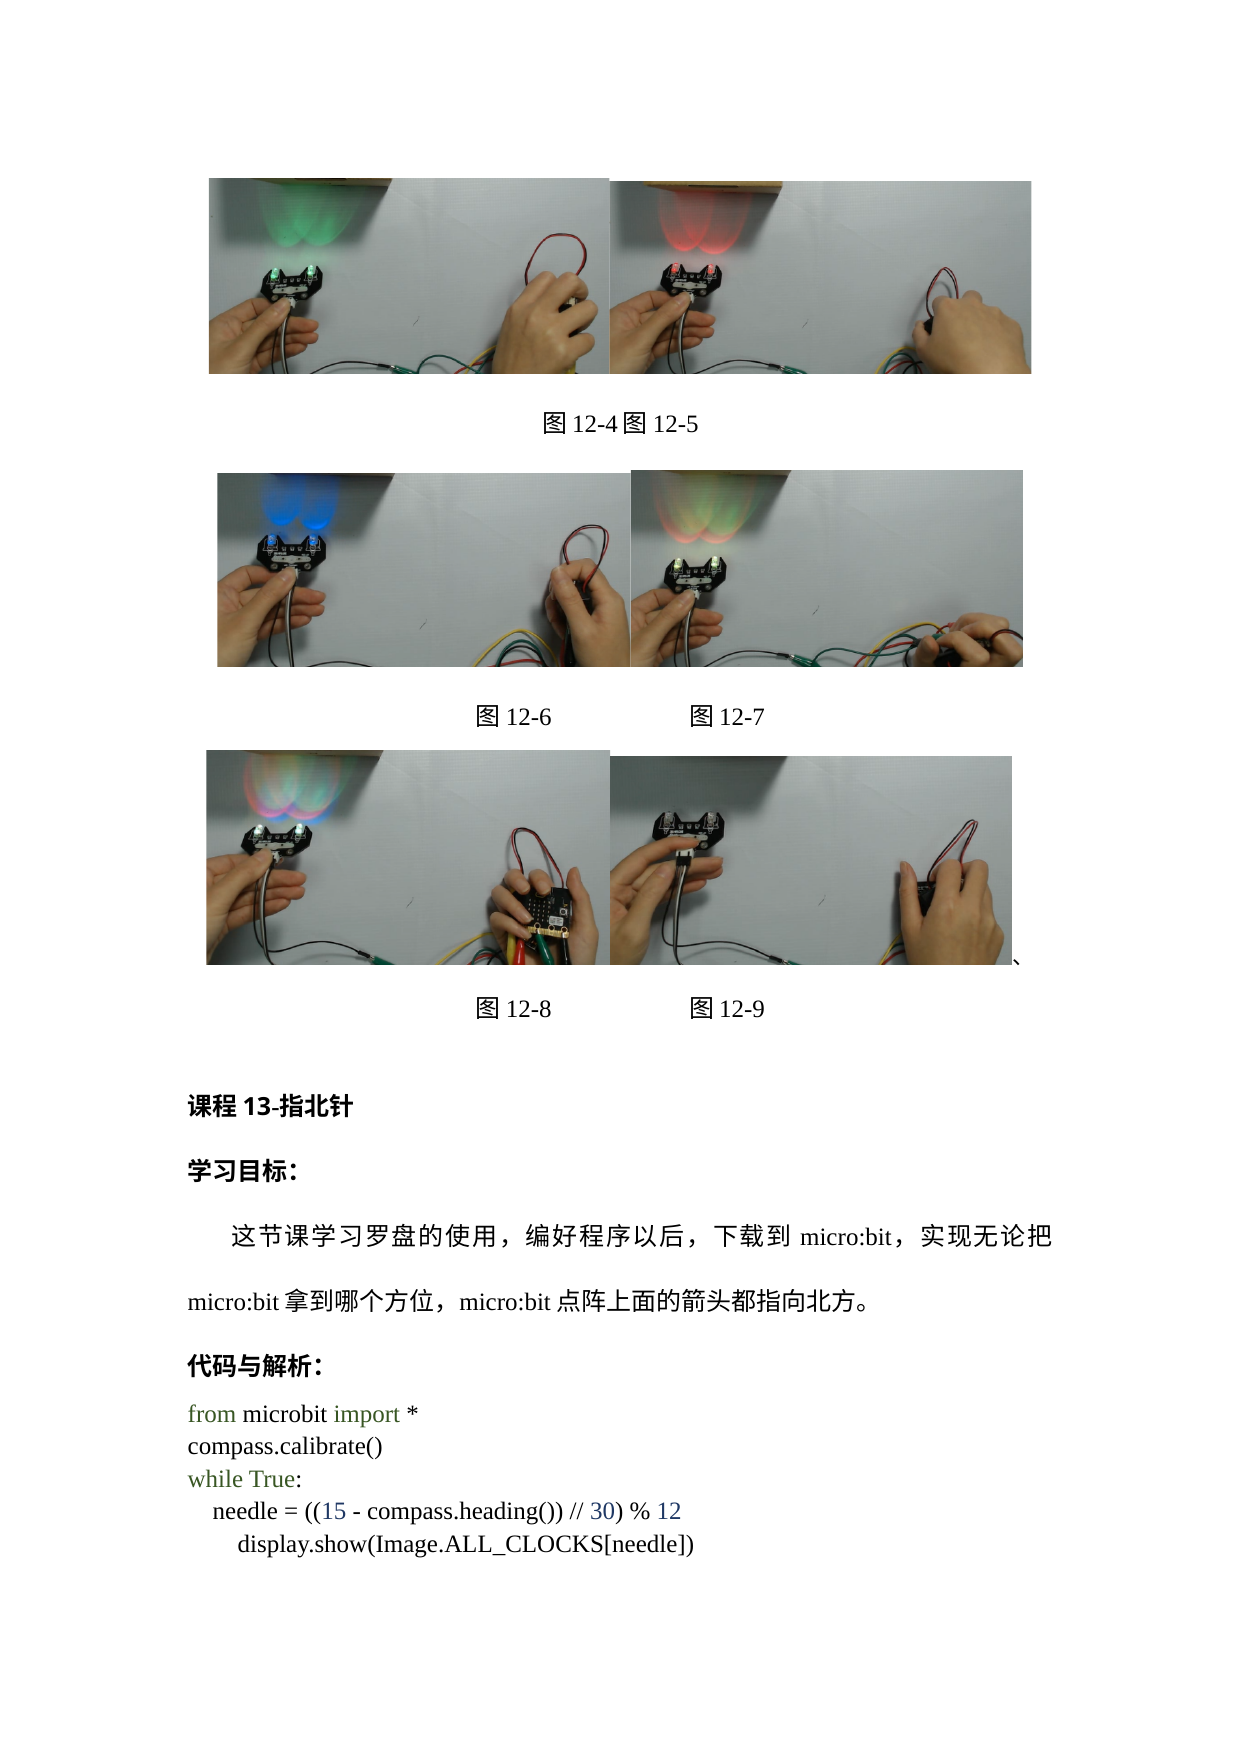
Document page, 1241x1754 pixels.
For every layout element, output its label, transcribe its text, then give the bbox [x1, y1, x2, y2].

text while True: [187, 1462, 1053, 1494]
text compass.calibrate() [187, 1429, 1053, 1462]
picture [206, 750, 1012, 965]
text needle = ((15 - compass.heading()) // 30) % 12 [187, 1494, 1053, 1527]
picture [217, 470, 1023, 667]
text 这节课学习罗盘的使用，编好程序以后，下载到micro:bit，实现无论把micro:bit拿到哪个方位，micro:bit点阵上面的箭头都指向北方。 [187, 1202, 1053, 1332]
text 学习目标： [187, 1137, 1053, 1202]
text 图12-4图12-5 [187, 389, 1053, 454]
text from microbit import * [187, 1397, 1053, 1429]
text 图12-6 图12-7 [187, 682, 1053, 747]
text 代码与解析： [187, 1332, 1053, 1397]
text 图12-8 图12-9 [187, 974, 1053, 1039]
text display.show(Image.ALL_CLOCKS[needle]) [187, 1527, 1053, 1559]
picture [208, 178, 1032, 374]
text 课程13-指北针 [187, 1072, 1053, 1137]
